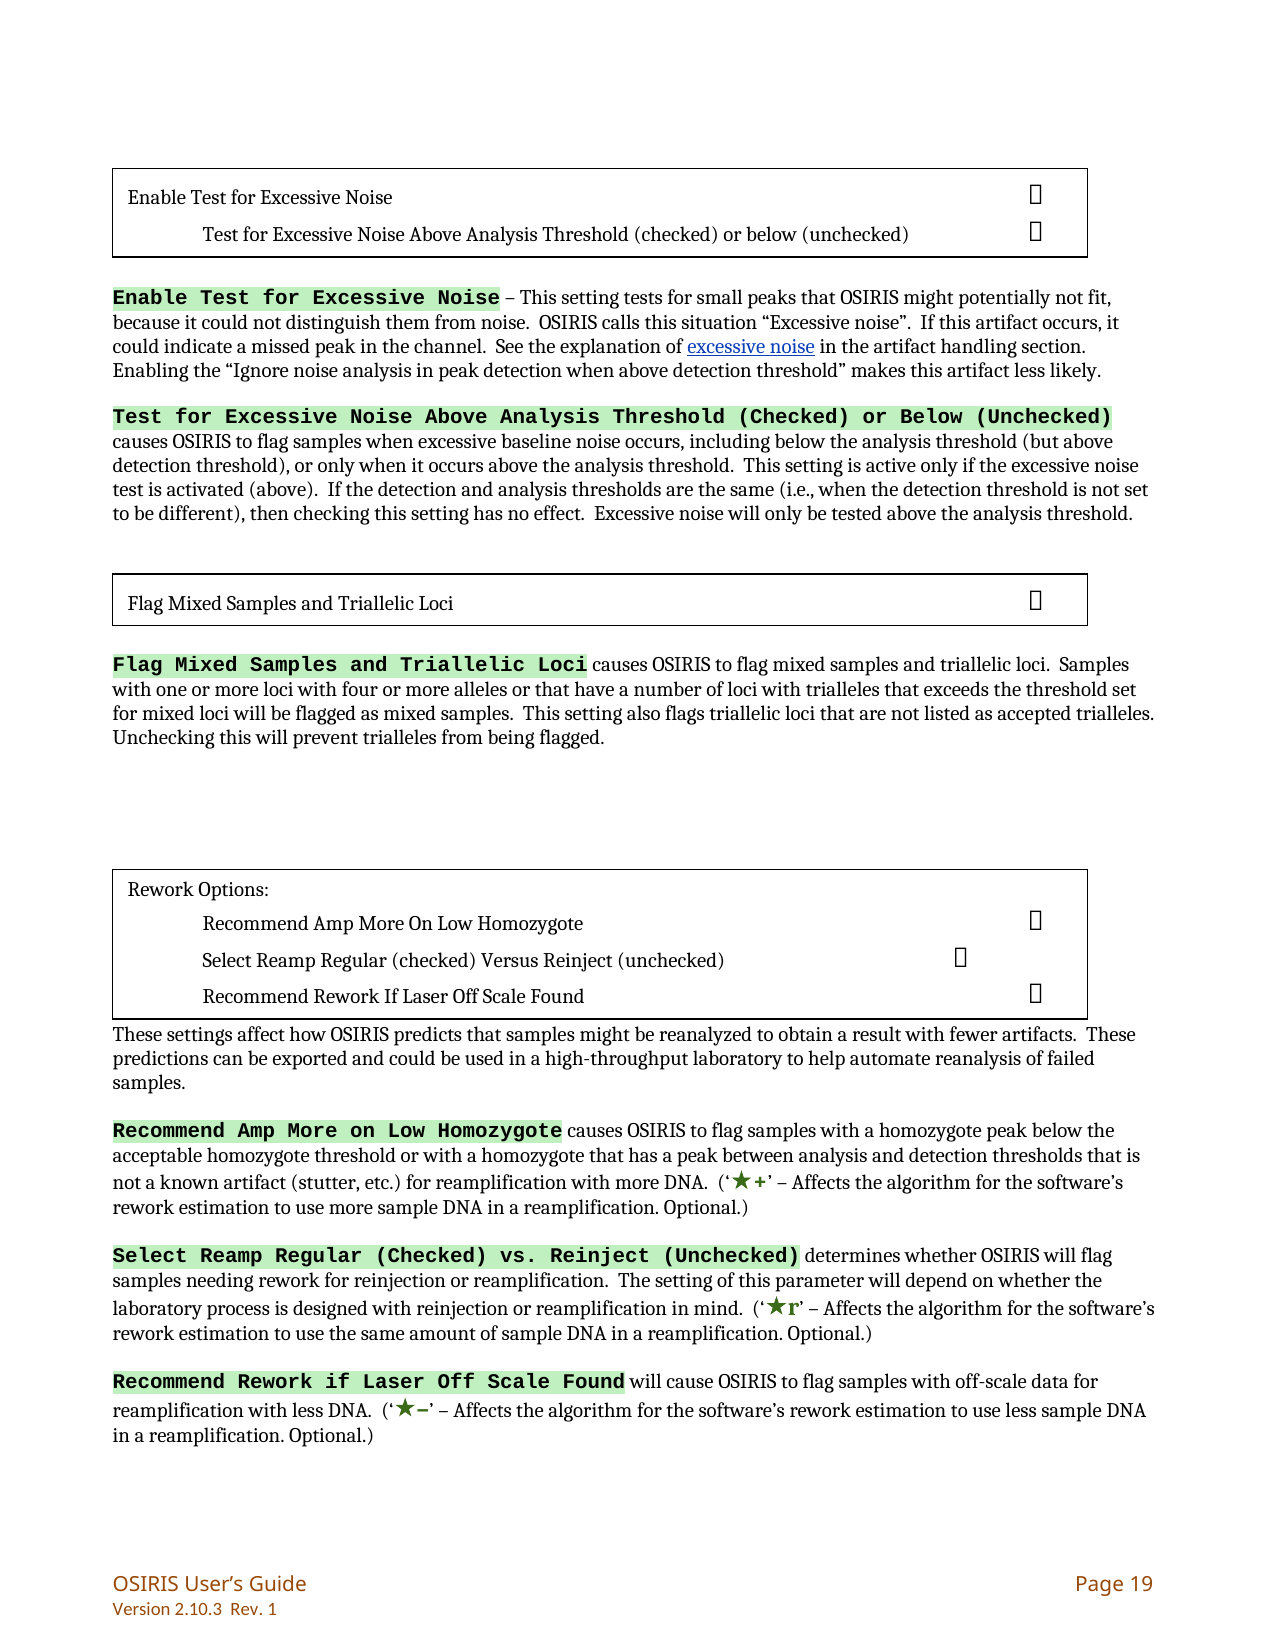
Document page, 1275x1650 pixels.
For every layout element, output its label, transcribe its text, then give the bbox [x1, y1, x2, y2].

text Test for Excessive Noise Above Analysis Threshold (Checked) or Below (Unchecked) causes OSIRIS to flag samples when excessive baseline noise occurs, including below the analysis threshold (but above detection threshold), or only when it occurs above the analysis threshold. This setting is active only if the excessive noise test is activated (above). If the detection and analysis thresholds are the same (i.e., when the detection threshold is not set to be different), then checking this setting has no effect. Excessive noise will only be tested above the analysis threshold. [112, 406, 1162, 526]
text Select Reamp Regular (Checked) vs. Reinject (Unchecked) determines whether OSIRIS will flag samples needing rework for reinjection or reamplification. The setting of this parameter will depend on whether the laboratory process is designed with reinjection or reamplification in mind. (‘r’ – Affects the algorithm for the software’s rework estimation to use the same amount of sample DNA in a reamplification. Optional.) [112, 1244, 1162, 1346]
text Recommend Amp More on Low Homozygote causes OSIRIS to flag samples with a homozygote peak below the acceptable homozygote threshold or with a homozygote that has a peak between analysis and detection thresholds that is not a known artifact (stutter, etc.) for reamplification with more DNA. (‘+’ – Affects the algorithm for the software’s rework estimation to use more sample DNA in a reamplification. Optional.) [112, 1118, 1162, 1220]
text These settings affect how OSIRIS predicts that samples might be reanalyzed to obtain a result with fewer artifacts. These predictions can be exported and could be used in a high-throughput laboratory to help automate reanalysis of failed samples. [112, 1022, 1162, 1094]
text Recommend Rework if Laser Off Scale Found will cause OSIRIS to flag samples with off-scale data for reamplification with less DNA. (‘–’ – Affects the algorithm for the software’s rework estimation to use less sample DNA in a reamplification. Optional.) [112, 1369, 1162, 1447]
text Enable Test for Excessive Noise – This setting tests for small peaks that OSIRIS might potentially not fit, because it could not distinguish them from noise. OSIRIS calls this situation “Excessive noise”. If this artifact occurs, it could indicate a missed peak in the channel. See the explanation of excessive noise in the artifact handling section. Enabling the “Ignore noise analysis in peak detection when above detection threshold” makes this artifact less likely. [112, 286, 1162, 382]
text Flag Mixed Samples and Triallelic Loci causes OSIRIS to flag mixed samples and triallelic loci. Samples with one or more loci with four or more alleles or that have a number of loci with trialleles that exceeds the threshold set for mixed loci will be flagged as mixed samples. This setting also flags triallelic loci that are not listed as accepted trialleles. Unchecking this will prevent trialleles from being flagged. [112, 653, 1162, 750]
